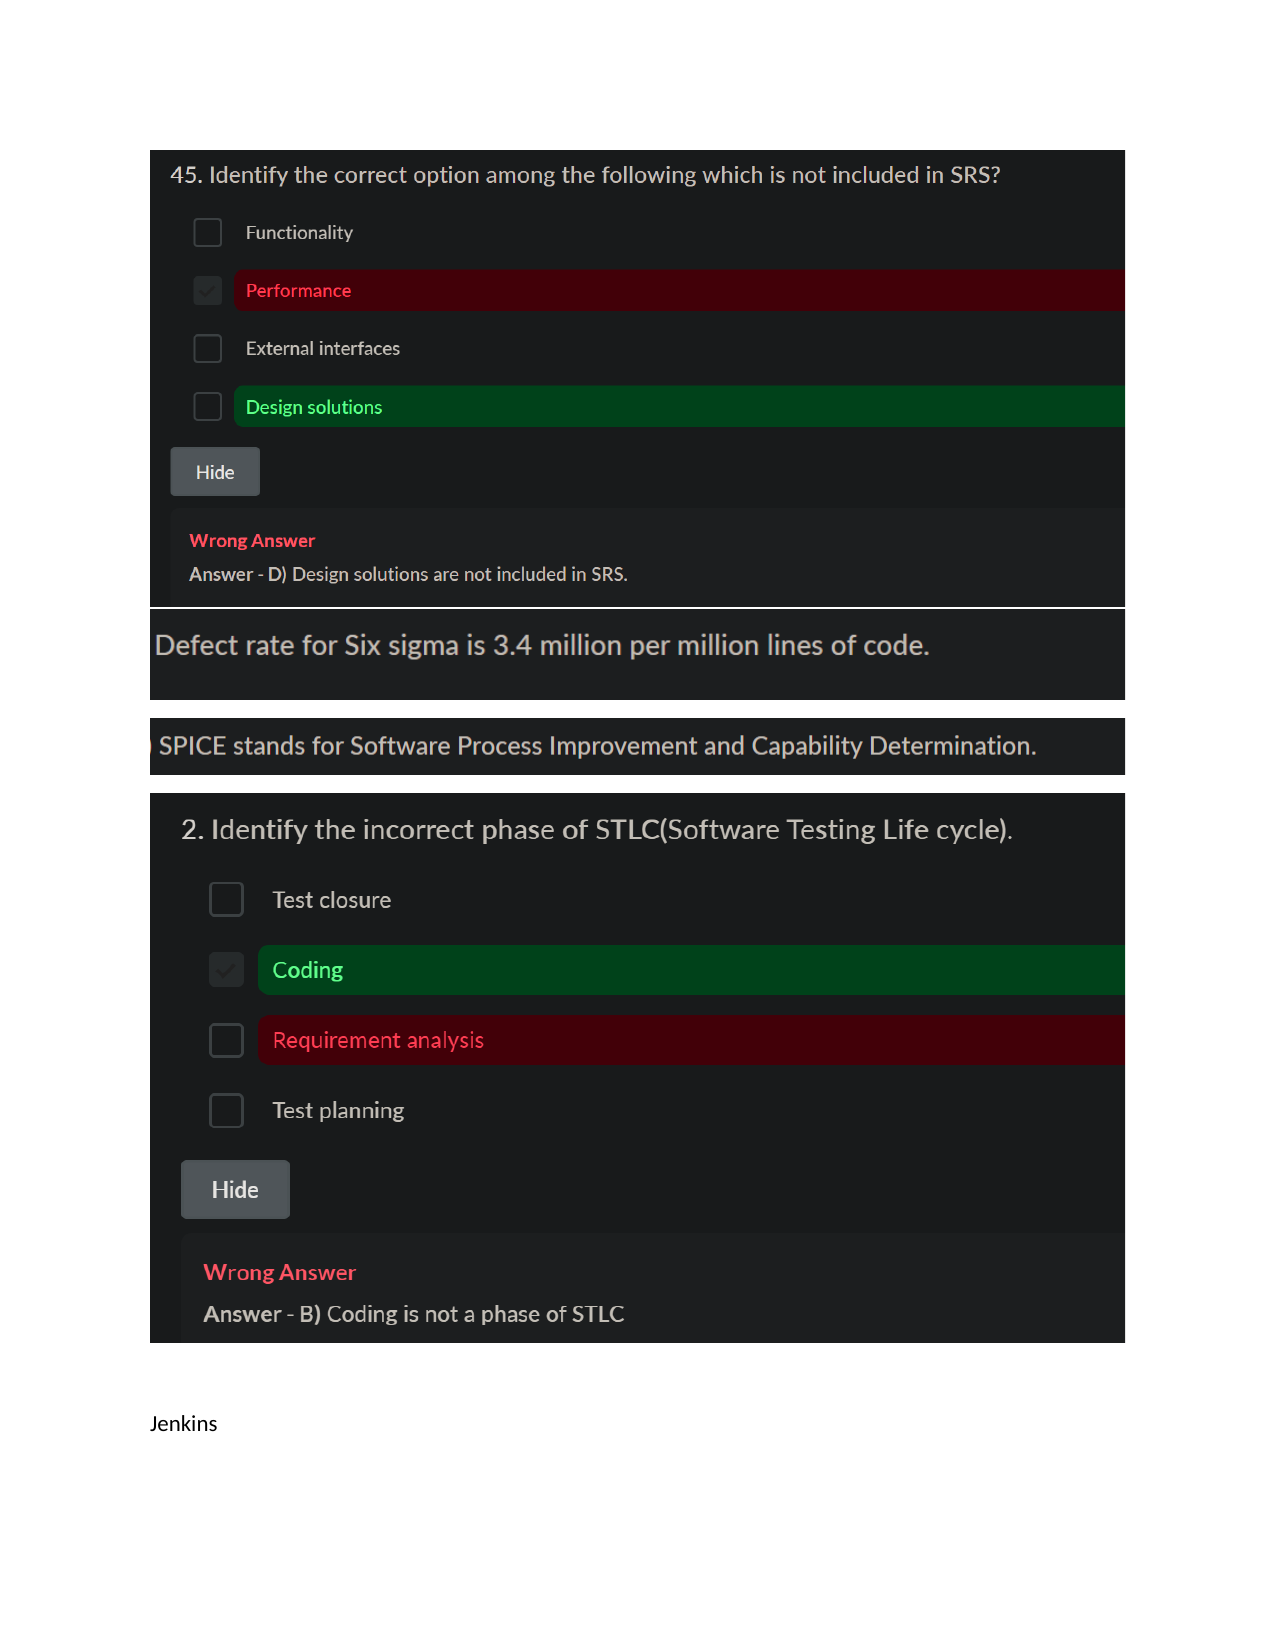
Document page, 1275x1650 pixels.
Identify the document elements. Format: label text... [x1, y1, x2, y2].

text Jenkins [150, 1409, 1125, 1437]
picture [150, 793, 1125, 1343]
picture [150, 150, 1125, 607]
picture [150, 609, 1125, 700]
picture [150, 718, 1125, 775]
